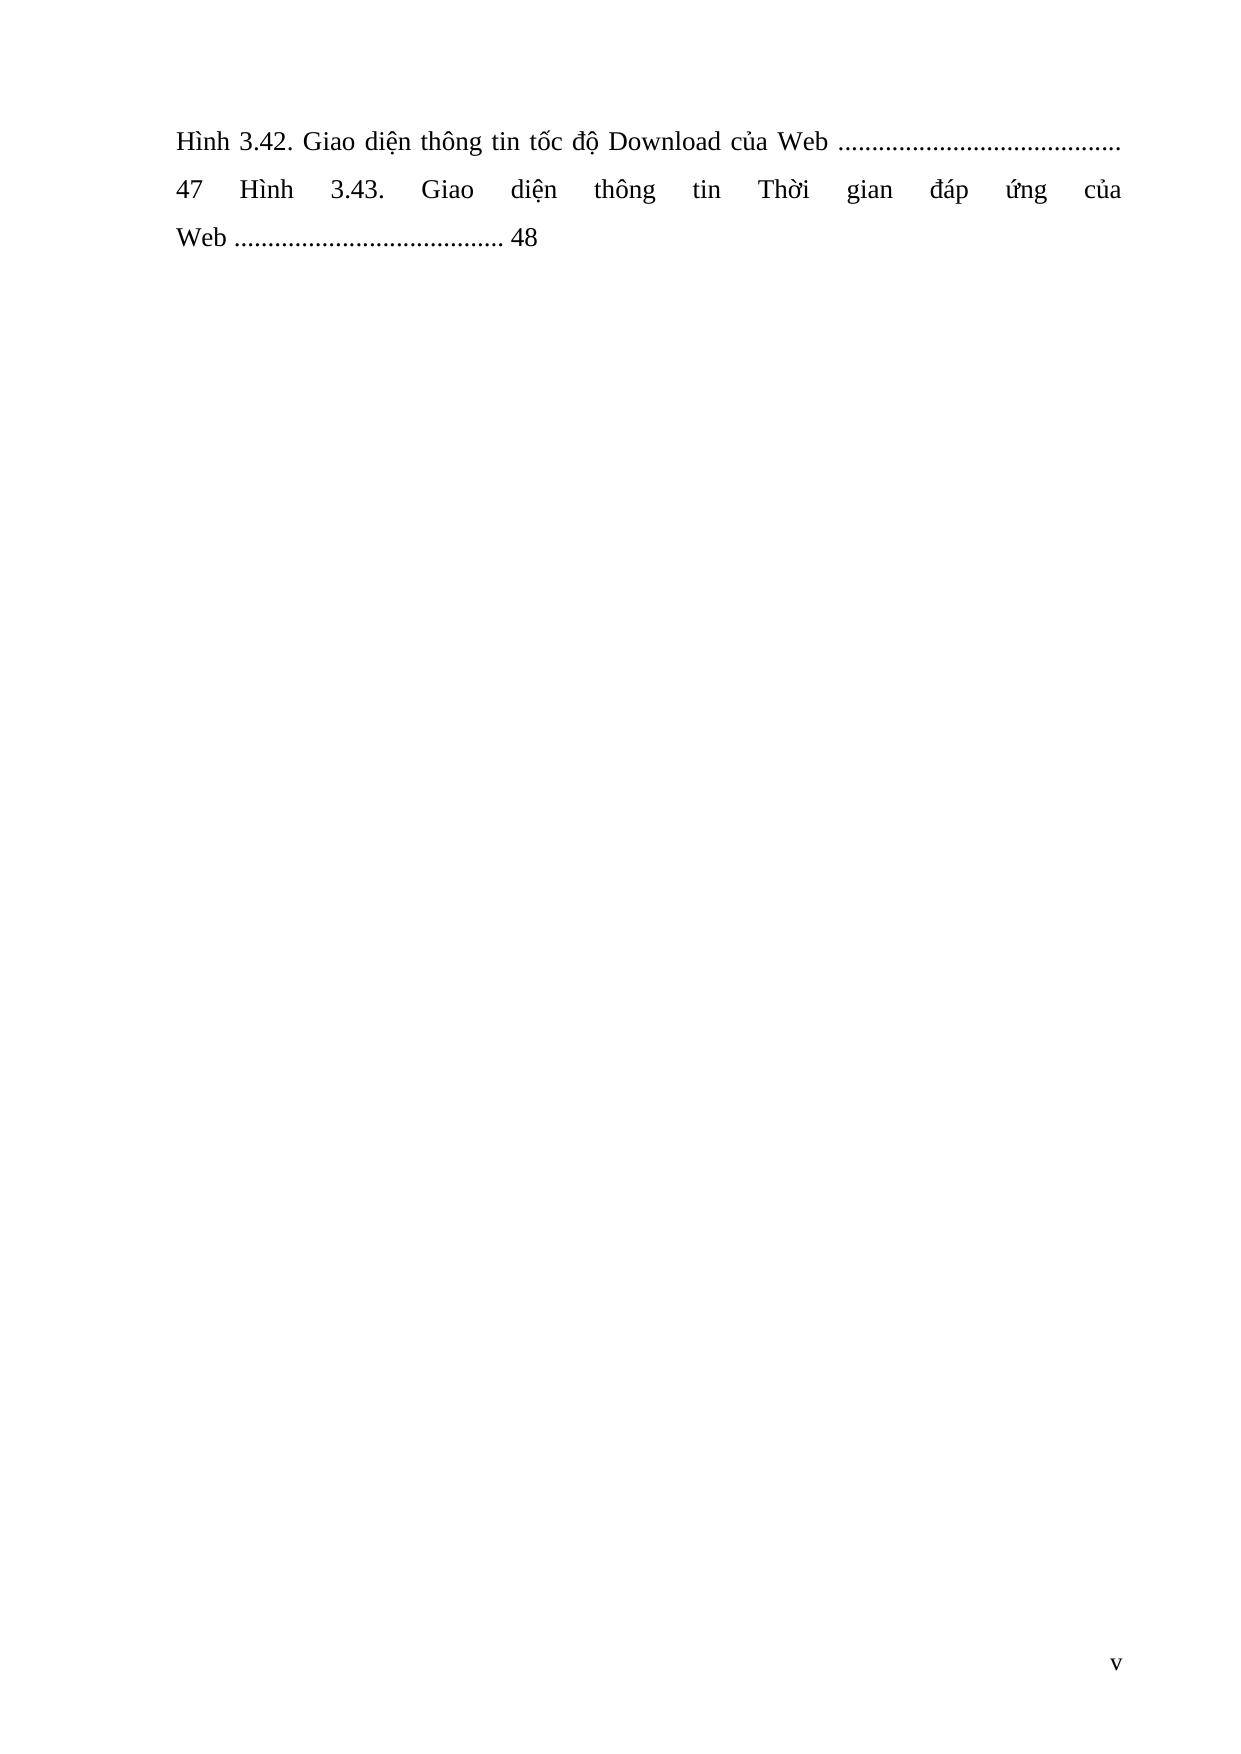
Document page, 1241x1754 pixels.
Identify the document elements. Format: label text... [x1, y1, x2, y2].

text Hình 3.42. Giao diện thông tin tốc độ Download của Web .......................................... 47 Hình 3.43. Giao diện thông tin Thời gian đáp ứng của Web ........................................ 48 [176, 125, 1123, 252]
